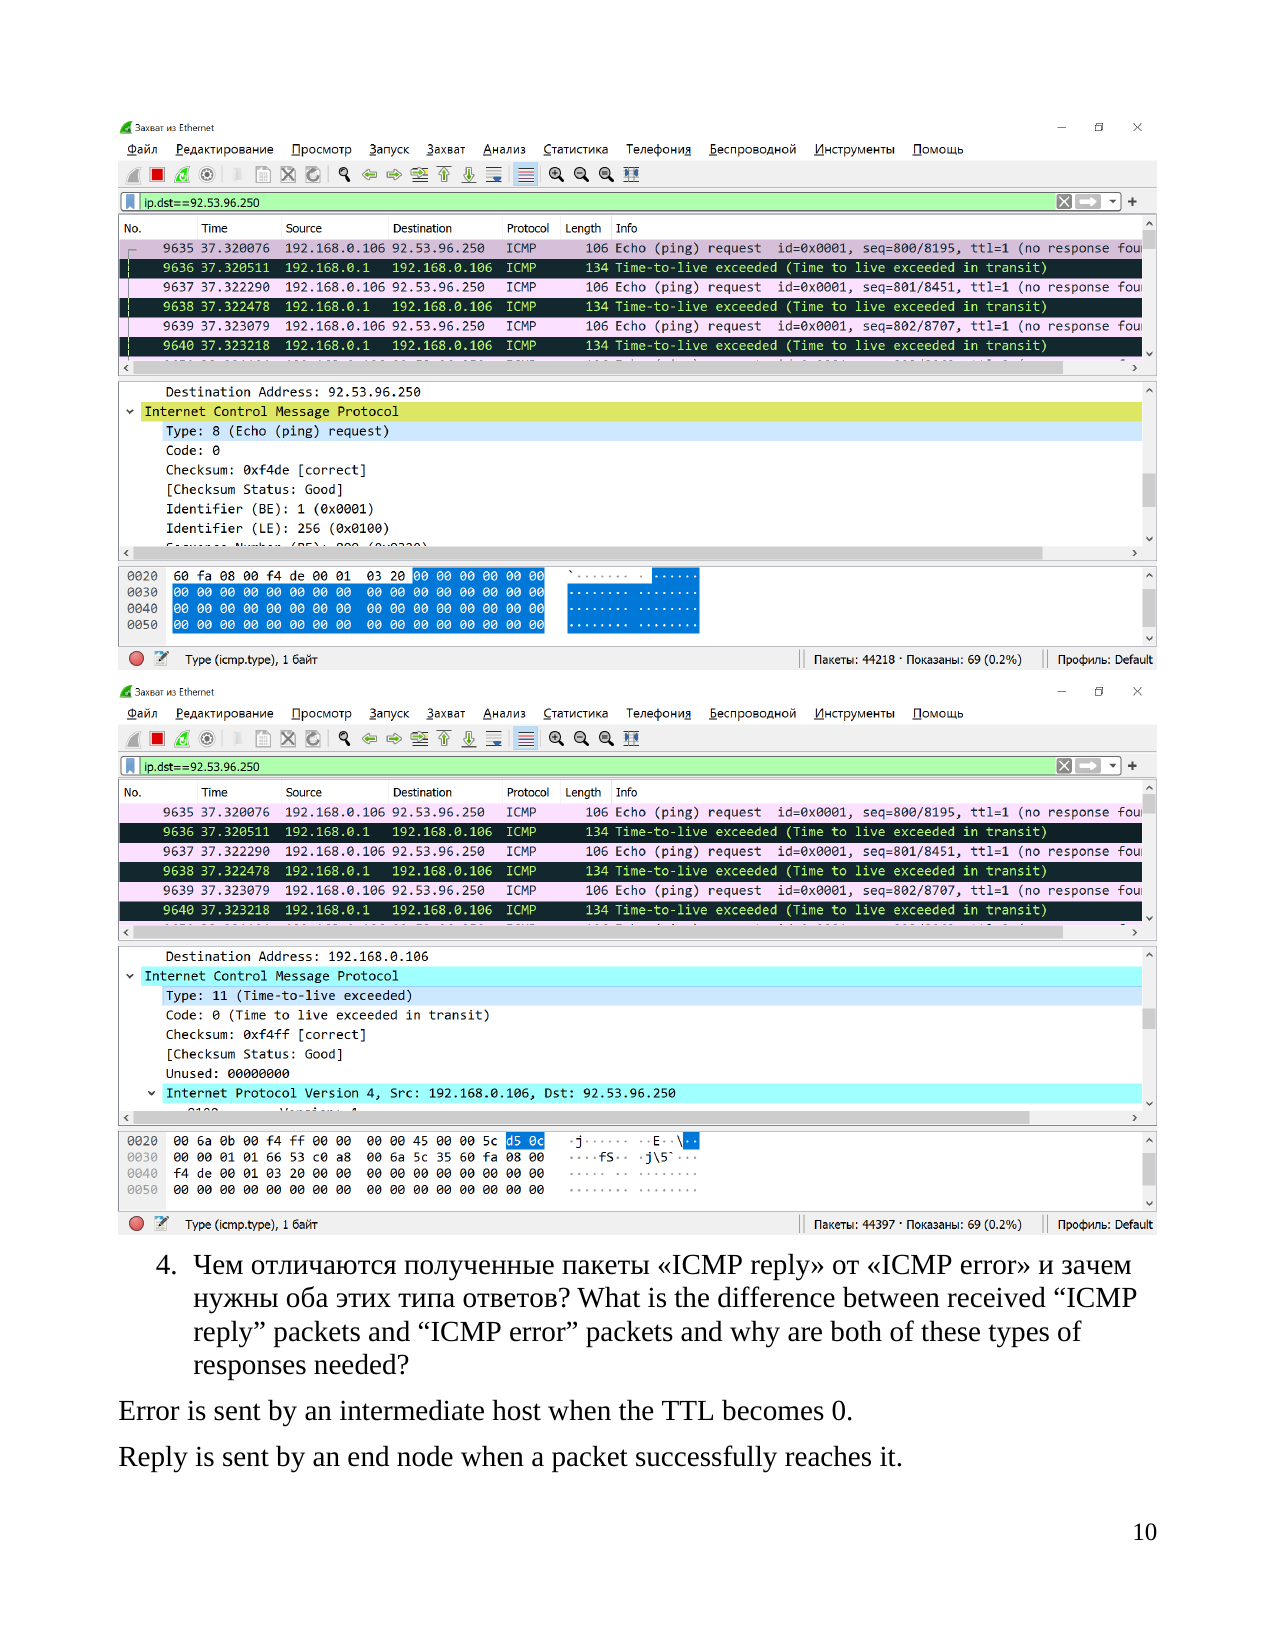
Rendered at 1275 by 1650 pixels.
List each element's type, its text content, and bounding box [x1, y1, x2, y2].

text Reply is sent by an end node when a packet successfully reaches it. [118, 1439, 1157, 1473]
list Чем отличаются полученные пакеты «ICMP reply» от «ICMP error» и зачем нужны оба этих типа ответов? What is the difference between received “ICMP reply” packets and “ICMP error” packets and why are both of these types of responses needed? [156, 1247, 1157, 1381]
picture [118, 682, 1157, 1235]
picture [118, 118, 1157, 670]
text Error is sent by an intermediate host when the TTL becomes 0. [118, 1393, 1157, 1427]
